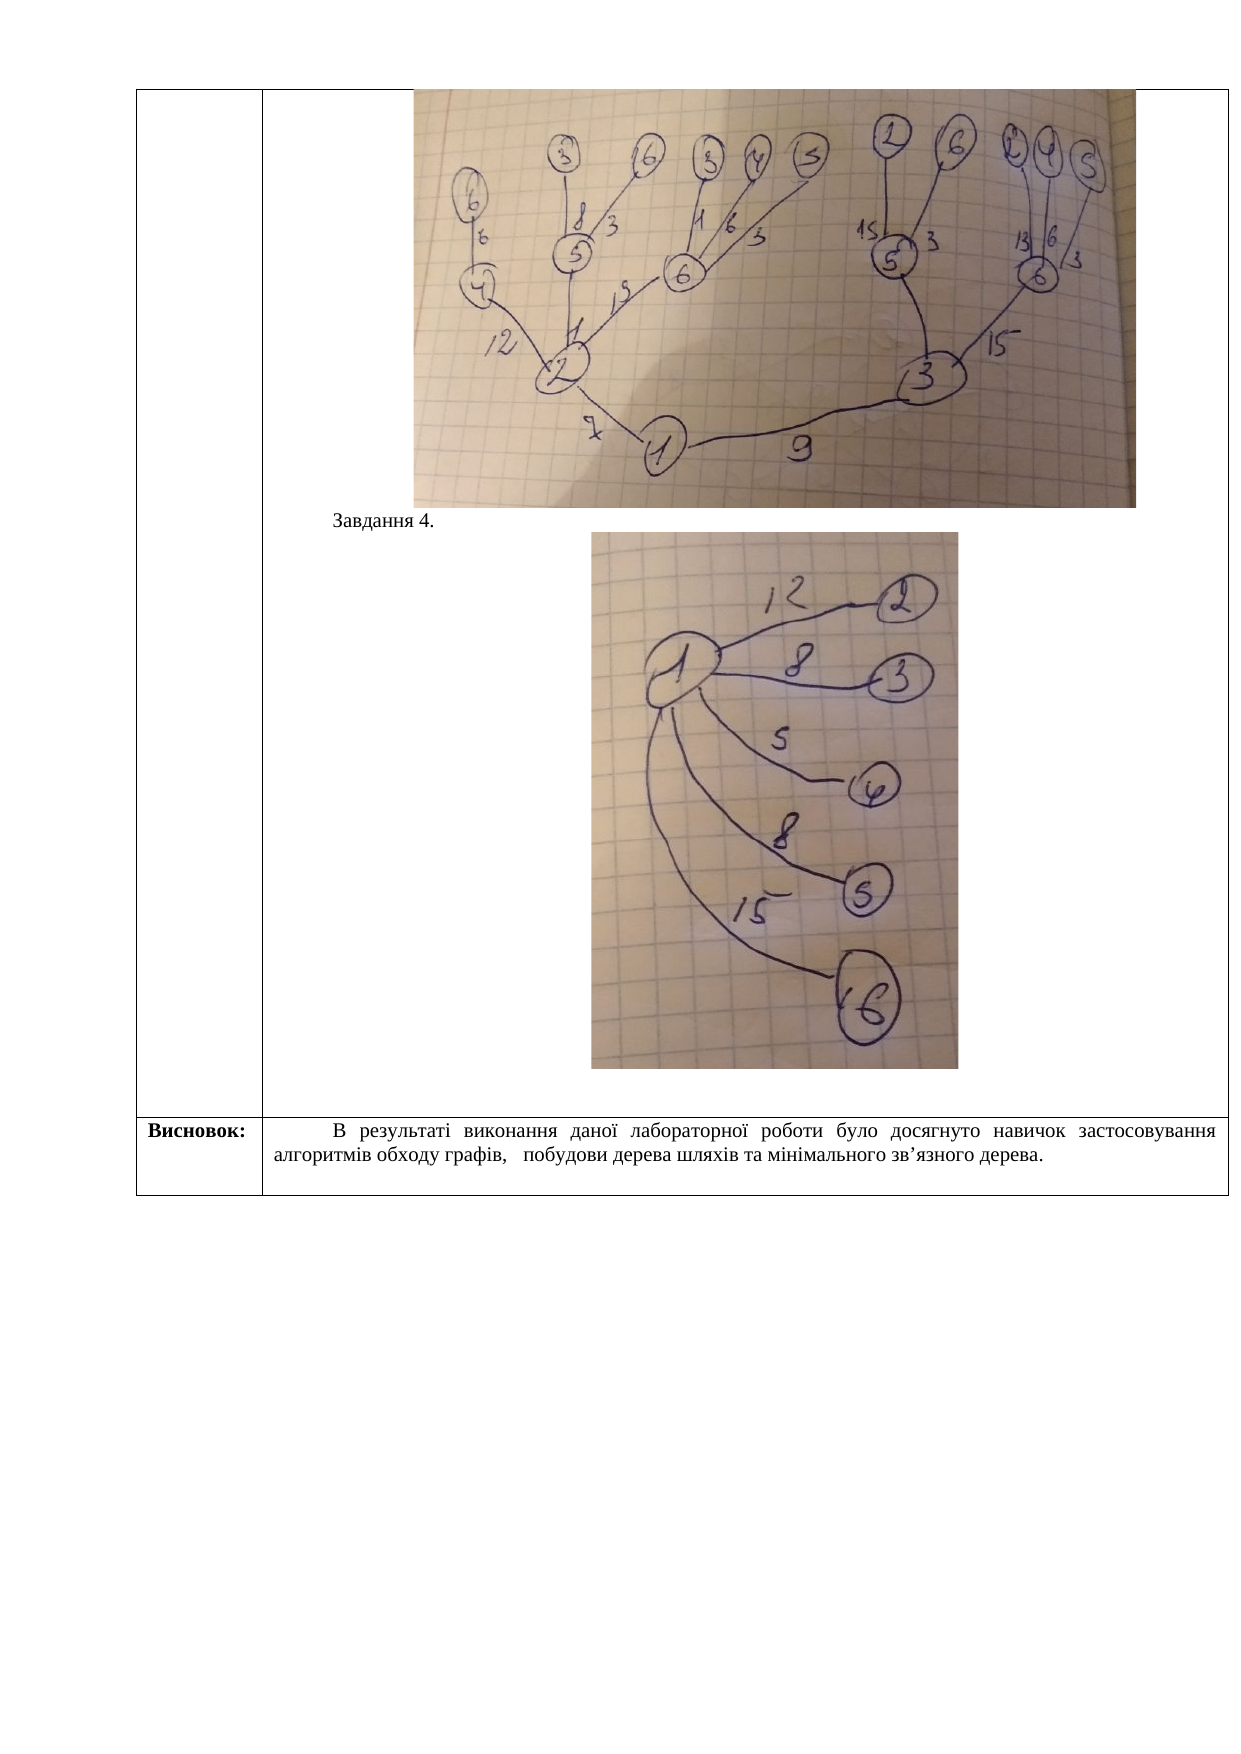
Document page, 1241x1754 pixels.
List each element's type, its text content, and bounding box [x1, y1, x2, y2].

table_cell В результаті виконання даної лабораторної роботи було досягнуто навичок застосовування алгоритмів обходу графів, побудови дерева шляхів та мінімального зв’язного дерева. [263, 1118, 1228, 1194]
picture [413, 89, 1137, 508]
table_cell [263, 90, 1228, 1117]
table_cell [137, 90, 262, 1117]
picture [591, 532, 959, 1069]
table_cell Висновок: [137, 1118, 262, 1194]
